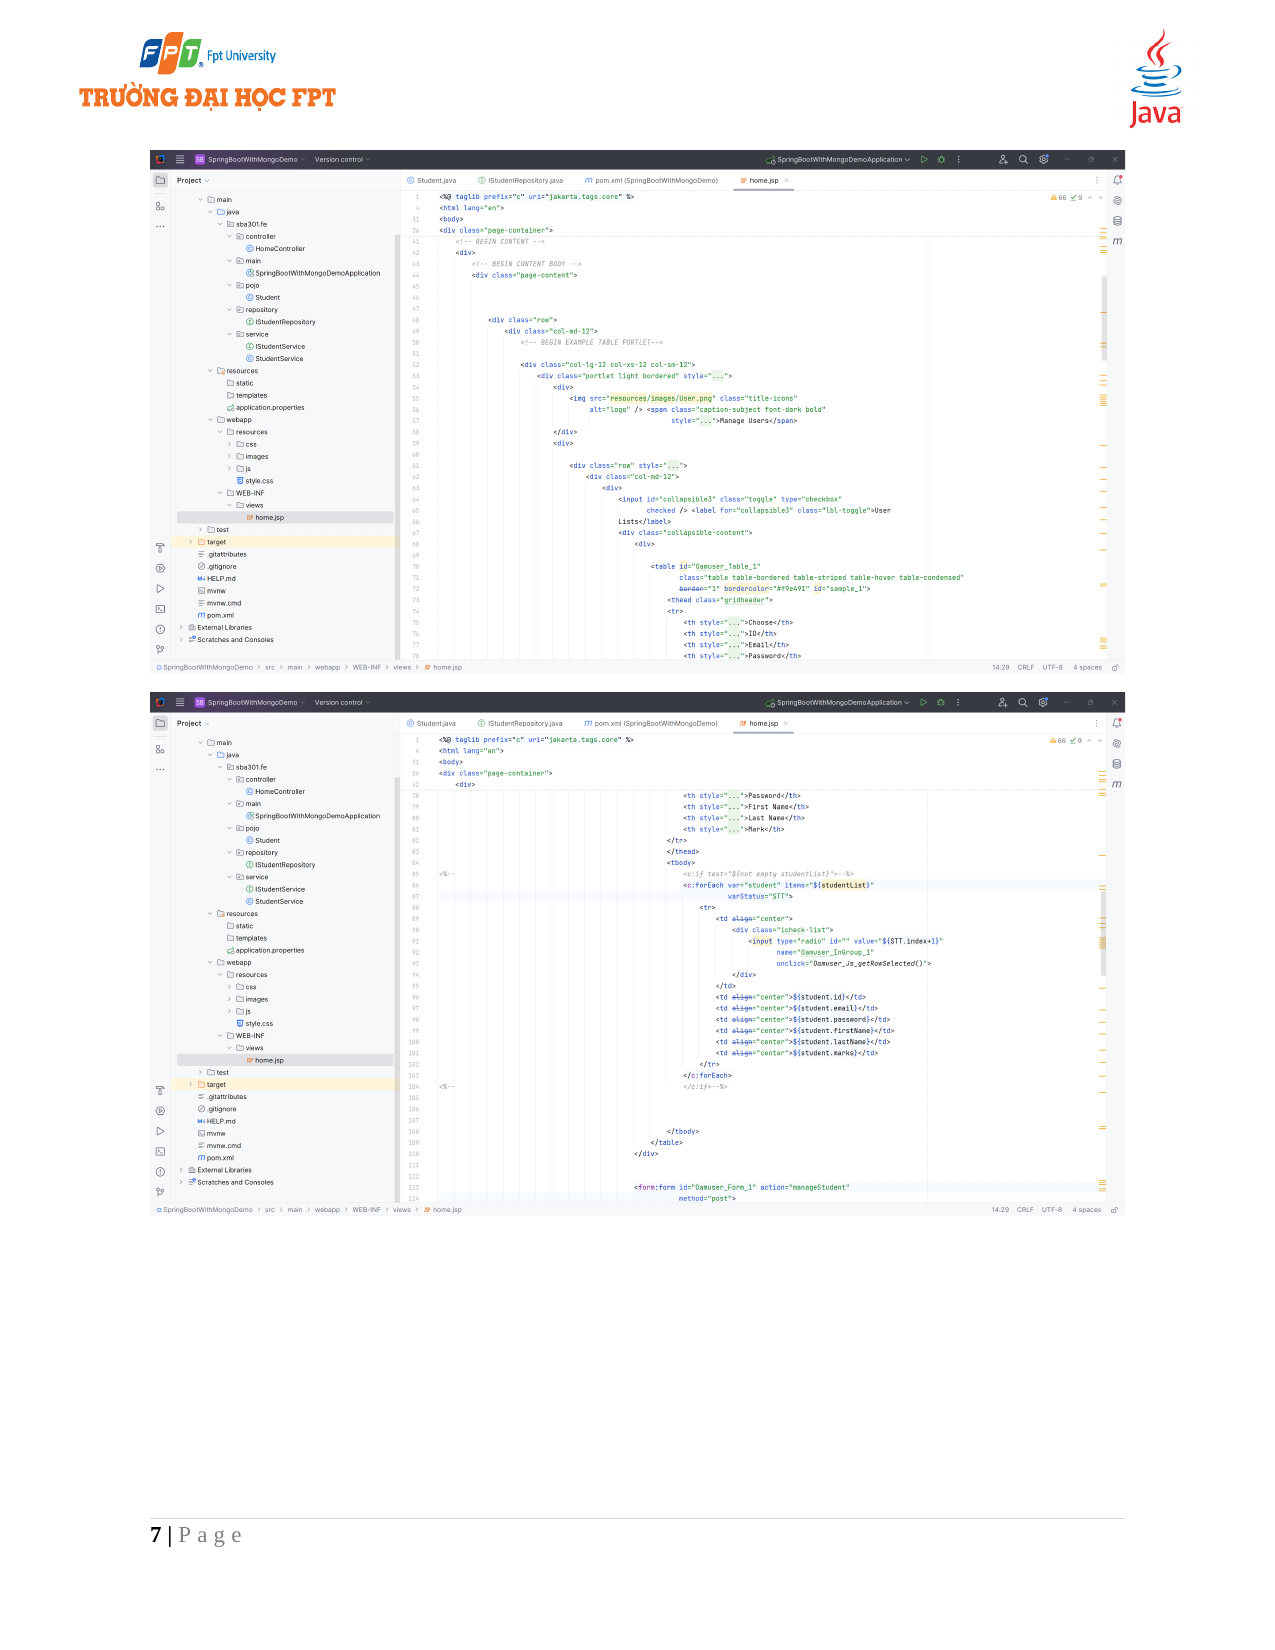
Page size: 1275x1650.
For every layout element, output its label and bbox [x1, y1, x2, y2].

picture [1105, 27, 1207, 129]
picture [150, 692, 1125, 1216]
picture [150, 150, 1125, 674]
